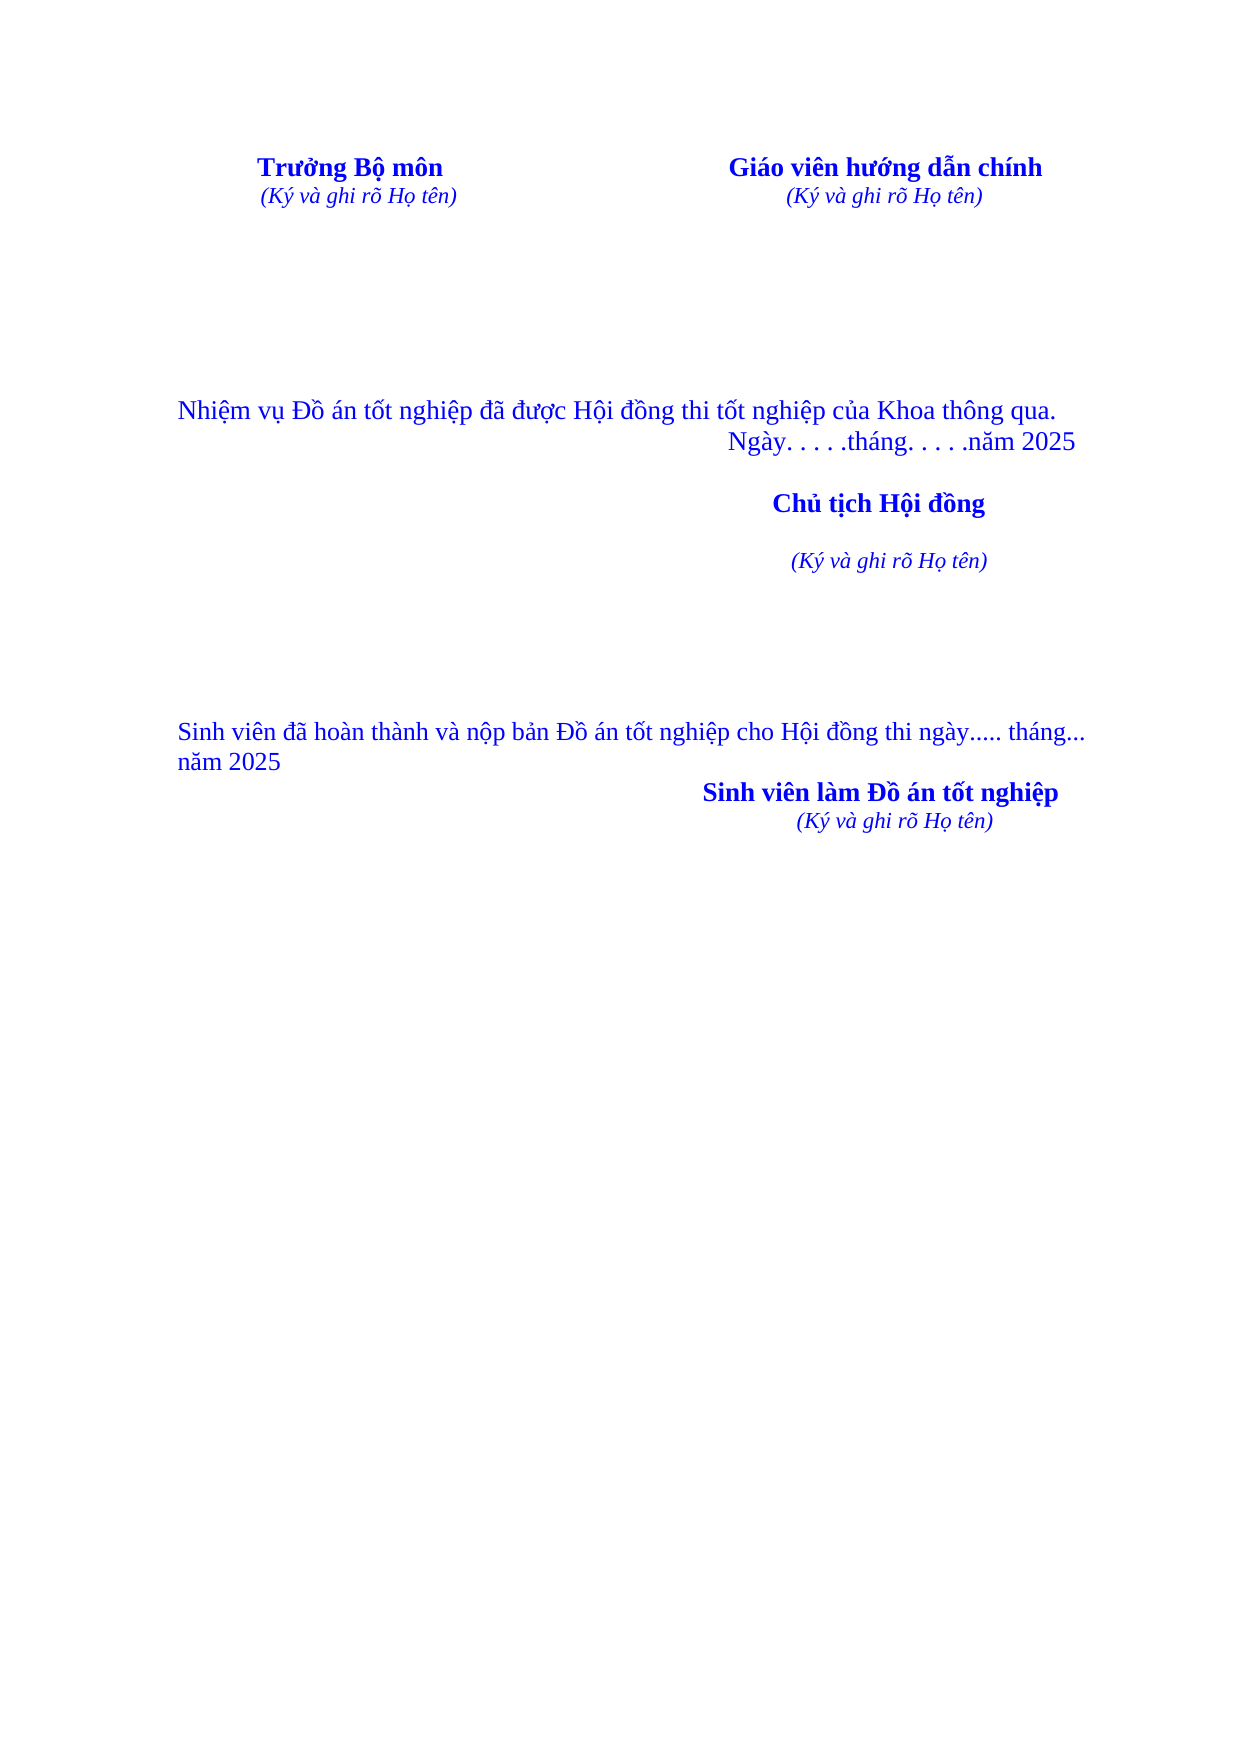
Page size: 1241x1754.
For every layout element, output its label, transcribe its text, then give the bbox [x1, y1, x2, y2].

text Sinh viên làm Đồ án tốt nghiệp [177, 776, 1122, 807]
text Sinh viên đã hoàn thành và nộp bản Đồ án tốt nghiệp cho Hội đồng thi ngày..... tháng... năm 2025 [177, 716, 1122, 776]
text Ngày. . . . .tháng. . . . .năm 2025 [402, 425, 1122, 456]
text (Ký và ghi rõ Họ tên) [177, 547, 1122, 574]
text Nhiệm vụ Đồ án tốt nghiệp đã được Hội đồng thi tốt nghiệp của Khoa thông qua. [177, 394, 1122, 425]
table_header Trưởng Bộ môn (Ký và ghi rõ Họ tên) [177, 151, 649, 365]
table_header Giáo viên hướng dẫn chính (Ký và ghi rõ Họ tên) [649, 151, 1122, 365]
text Chủ tịch Hội đồng [402, 488, 1122, 519]
text (Ký và ghi rõ Họ tên) [177, 807, 1122, 834]
